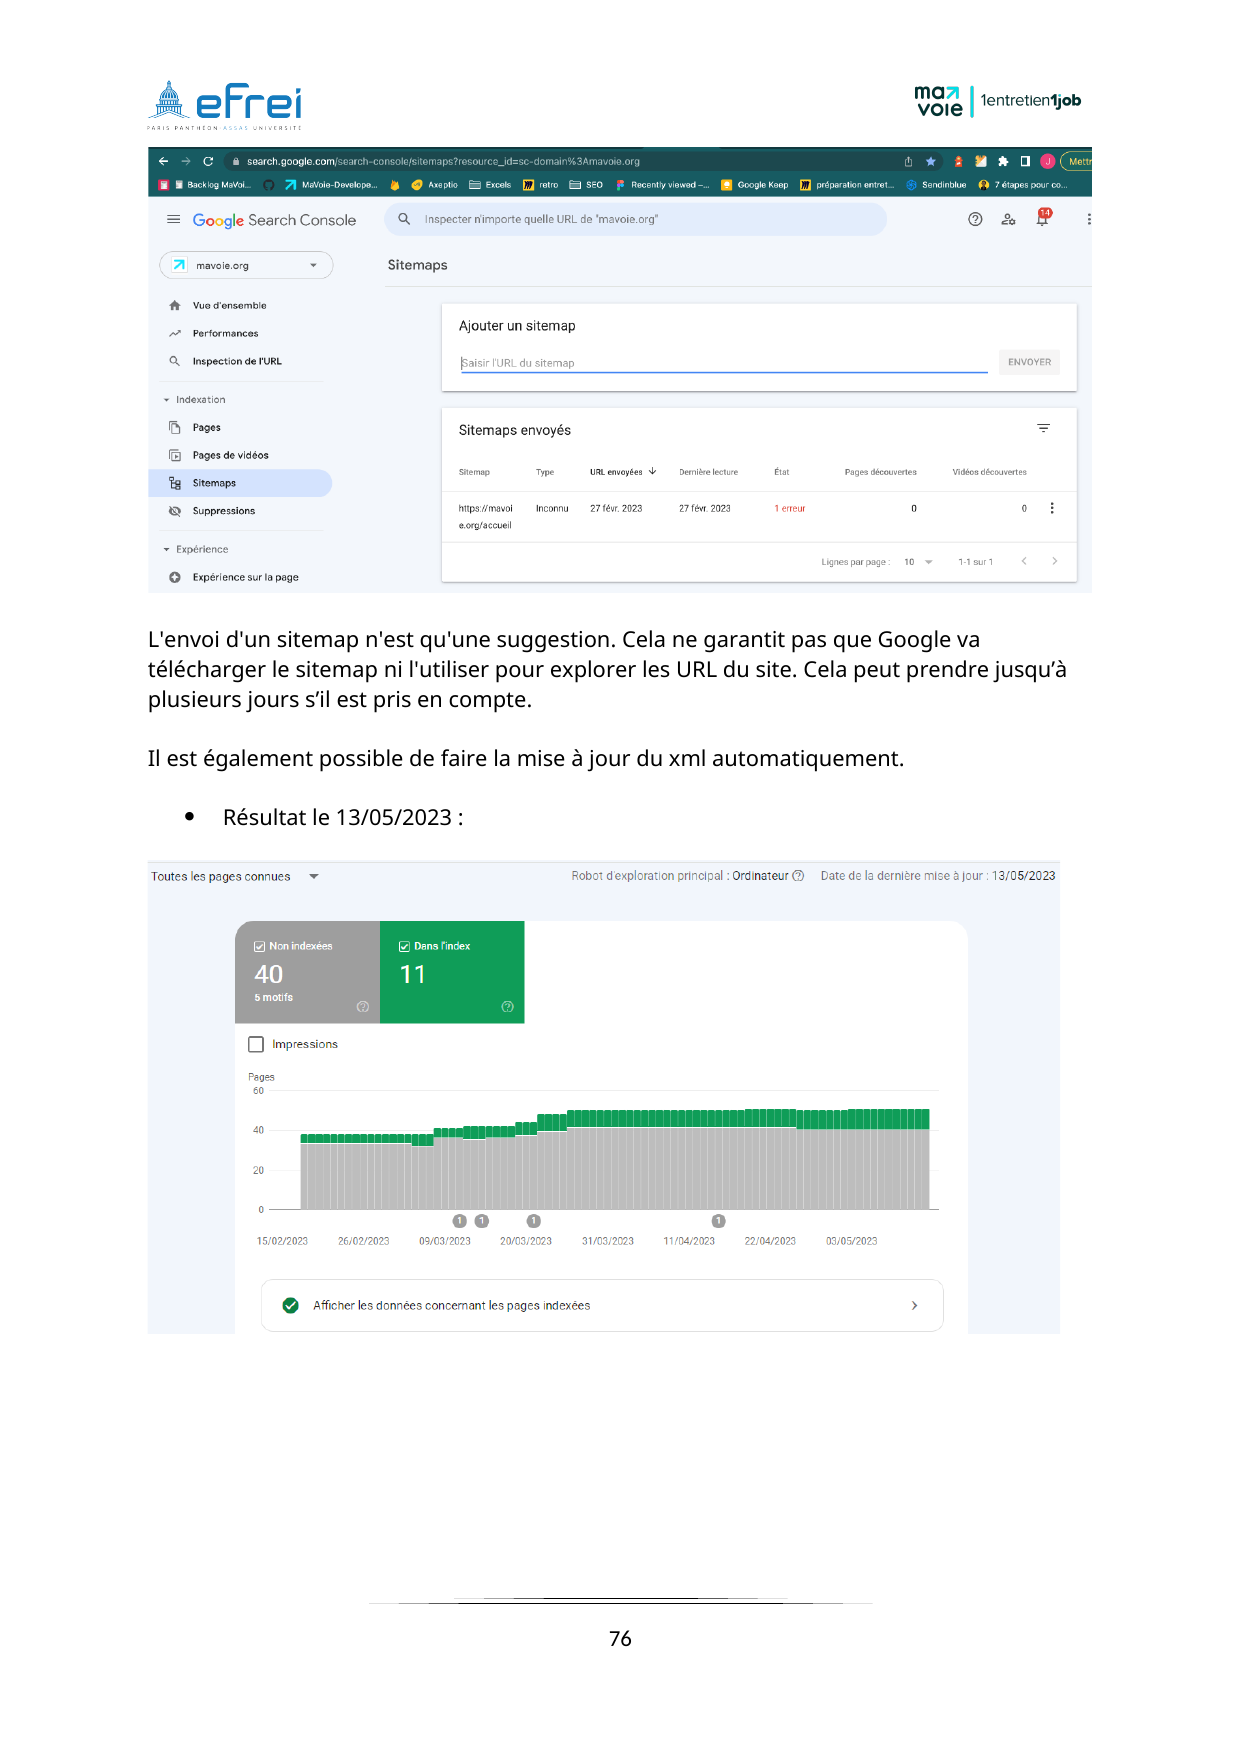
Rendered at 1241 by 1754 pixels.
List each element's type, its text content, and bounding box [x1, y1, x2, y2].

picture [147, 860, 1060, 1334]
picture [148, 147, 1092, 593]
text Il est également possible de faire la mise à jour du xml automatiquement. [148, 743, 1093, 773]
picture [903, 73, 1093, 130]
list Résultat le 13/05/2023 : [185, 802, 1093, 832]
picture [147, 80, 301, 130]
text L'envoi d'un sitemap n'est qu'une suggestion. Cela ne garantit pas que Google va télécharger le sitemap ni l'utiliser pour explorer les URL du site. Cela peut prendre jusqu’à plusieurs jours s’il est pris en compte. [148, 624, 1093, 714]
